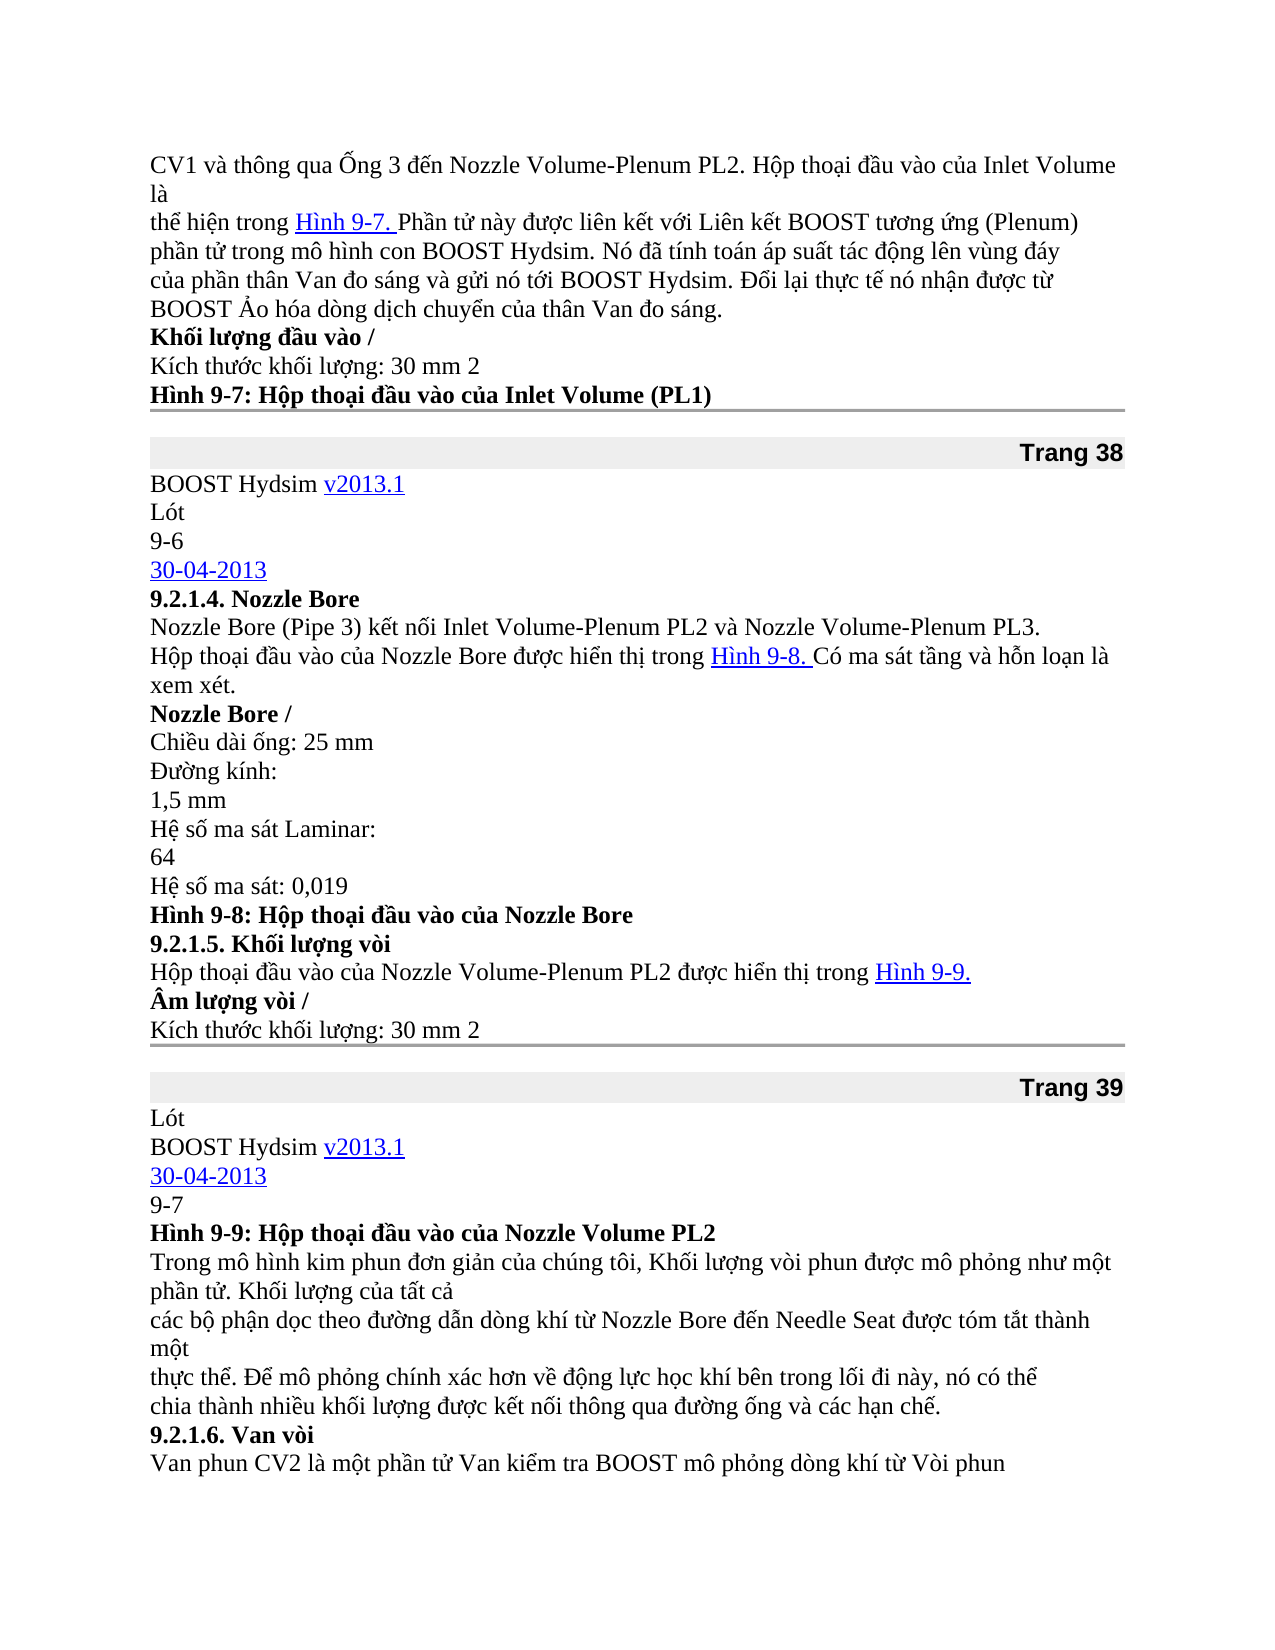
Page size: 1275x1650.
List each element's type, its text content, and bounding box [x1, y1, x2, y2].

text 30-04-2013 [150, 1161, 1125, 1190]
text Hình 9-8: Hộp thoại đầu vào của Nozzle Bore [150, 900, 1125, 929]
text BOOST Hydsim v2013.1 [150, 1132, 1125, 1161]
text Lót [150, 1103, 1125, 1132]
text thực thể. Để mô phỏng chính xác hơn về động lực học khí bên trong lối đi này, nó có thể [150, 1362, 1125, 1391]
text 9.2.1.4. Nozzle Bore [150, 584, 1125, 612]
text BOOST Ảo hóa dòng dịch chuyển của thân Van đo sáng. [150, 294, 1125, 322]
text 9.2.1.5. Khối lượng vòi [150, 929, 1125, 957]
text Lót [150, 497, 1125, 526]
text Đường kính: [150, 756, 1125, 785]
text BOOST Hydsim v2013.1 [150, 469, 1125, 497]
text Van phun CV2 là một phần tử Van kiểm tra BOOST mô phỏng dòng khí từ Vòi phun [150, 1448, 1125, 1477]
text Kích thước khối lượng: 30 mm 2 [150, 1015, 1125, 1043]
text Hộp thoại đầu vào của Nozzle Bore được hiển thị trong Hình 9-8. Có ma sát tầng và hỗn loạn là [150, 641, 1125, 670]
text Hệ số ma sát Laminar: [150, 814, 1125, 842]
text 30-04-2013 [150, 555, 1125, 584]
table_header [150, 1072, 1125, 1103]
text xem xét. [150, 670, 1125, 699]
text Hình 9-7: Hộp thoại đầu vào của Inlet Volume (PL1) [150, 380, 1125, 408]
text Khối lượng đầu vào / [150, 322, 1125, 351]
text của phần thân Van đo sáng và gửi nó tới BOOST Hydsim. Đổi lại thực tế nó nhận được từ [150, 265, 1125, 294]
text chia thành nhiều khối lượng được kết nối thông qua đường ống và các hạn chế. [150, 1391, 1125, 1420]
text các bộ phận dọc theo đường dẫn dòng khí từ Nozzle Bore đến Needle Seat được tóm tắt thành một [150, 1305, 1125, 1362]
text Hình 9-9: Hộp thoại đầu vào của Nozzle Volume PL2 [150, 1218, 1125, 1247]
text Nozzle Bore (Pipe 3) kết nối Inlet Volume-Plenum PL2 và Nozzle Volume-Plenum PL3. [150, 612, 1125, 641]
text 9-7 [150, 1190, 1125, 1218]
text phần tử trong mô hình con BOOST Hydsim. Nó đã tính toán áp suất tác động lên vùng đáy [150, 236, 1125, 265]
text 9-6 [150, 526, 1125, 555]
text Nozzle Bore / [150, 699, 1125, 727]
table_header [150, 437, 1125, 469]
text Âm lượng vòi / [150, 986, 1125, 1015]
text 64 [150, 842, 1125, 871]
text CV1 và thông qua Ống 3 đến Nozzle Volume-Plenum PL2. Hộp thoại đầu vào của Inlet Volume là [150, 150, 1125, 207]
text Chiều dài ống: 25 mm [150, 727, 1125, 756]
text Kích thước khối lượng: 30 mm 2 [150, 351, 1125, 380]
text 9.2.1.6. Van vòi [150, 1420, 1125, 1448]
text thể hiện trong Hình 9-7. Phần tử này được liên kết với Liên kết BOOST tương ứng (Plenum) [150, 207, 1125, 236]
text Hộp thoại đầu vào của Nozzle Volume-Plenum PL2 được hiển thị trong Hình 9-9. [150, 957, 1125, 986]
text Trong mô hình kim phun đơn giản của chúng tôi, Khối lượng vòi phun được mô phỏng như một phần tử. Khối lượng của tất cả [150, 1247, 1125, 1305]
text 1,5 mm [150, 785, 1125, 814]
text Hệ số ma sát: 0,019 [150, 871, 1125, 900]
